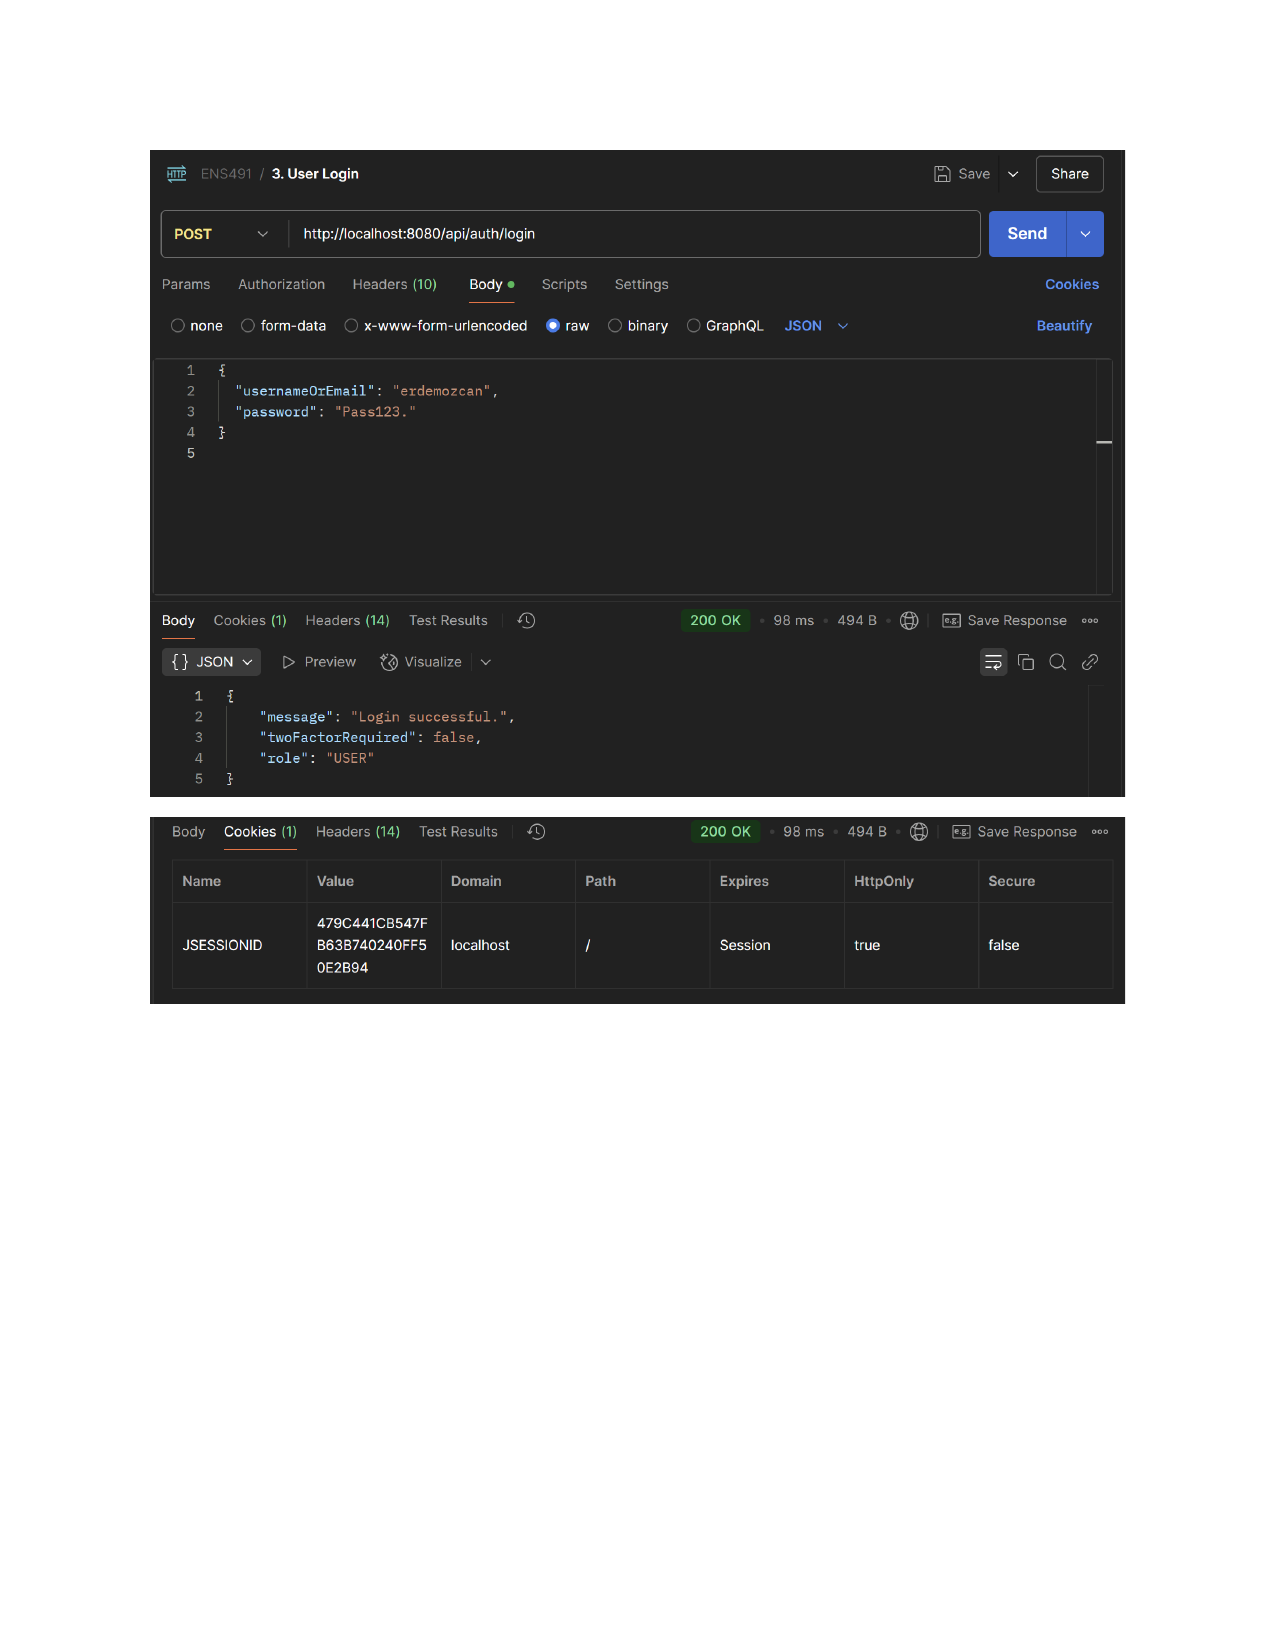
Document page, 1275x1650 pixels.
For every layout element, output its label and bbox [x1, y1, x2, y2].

picture [150, 817, 1125, 1004]
picture [150, 150, 1125, 797]
